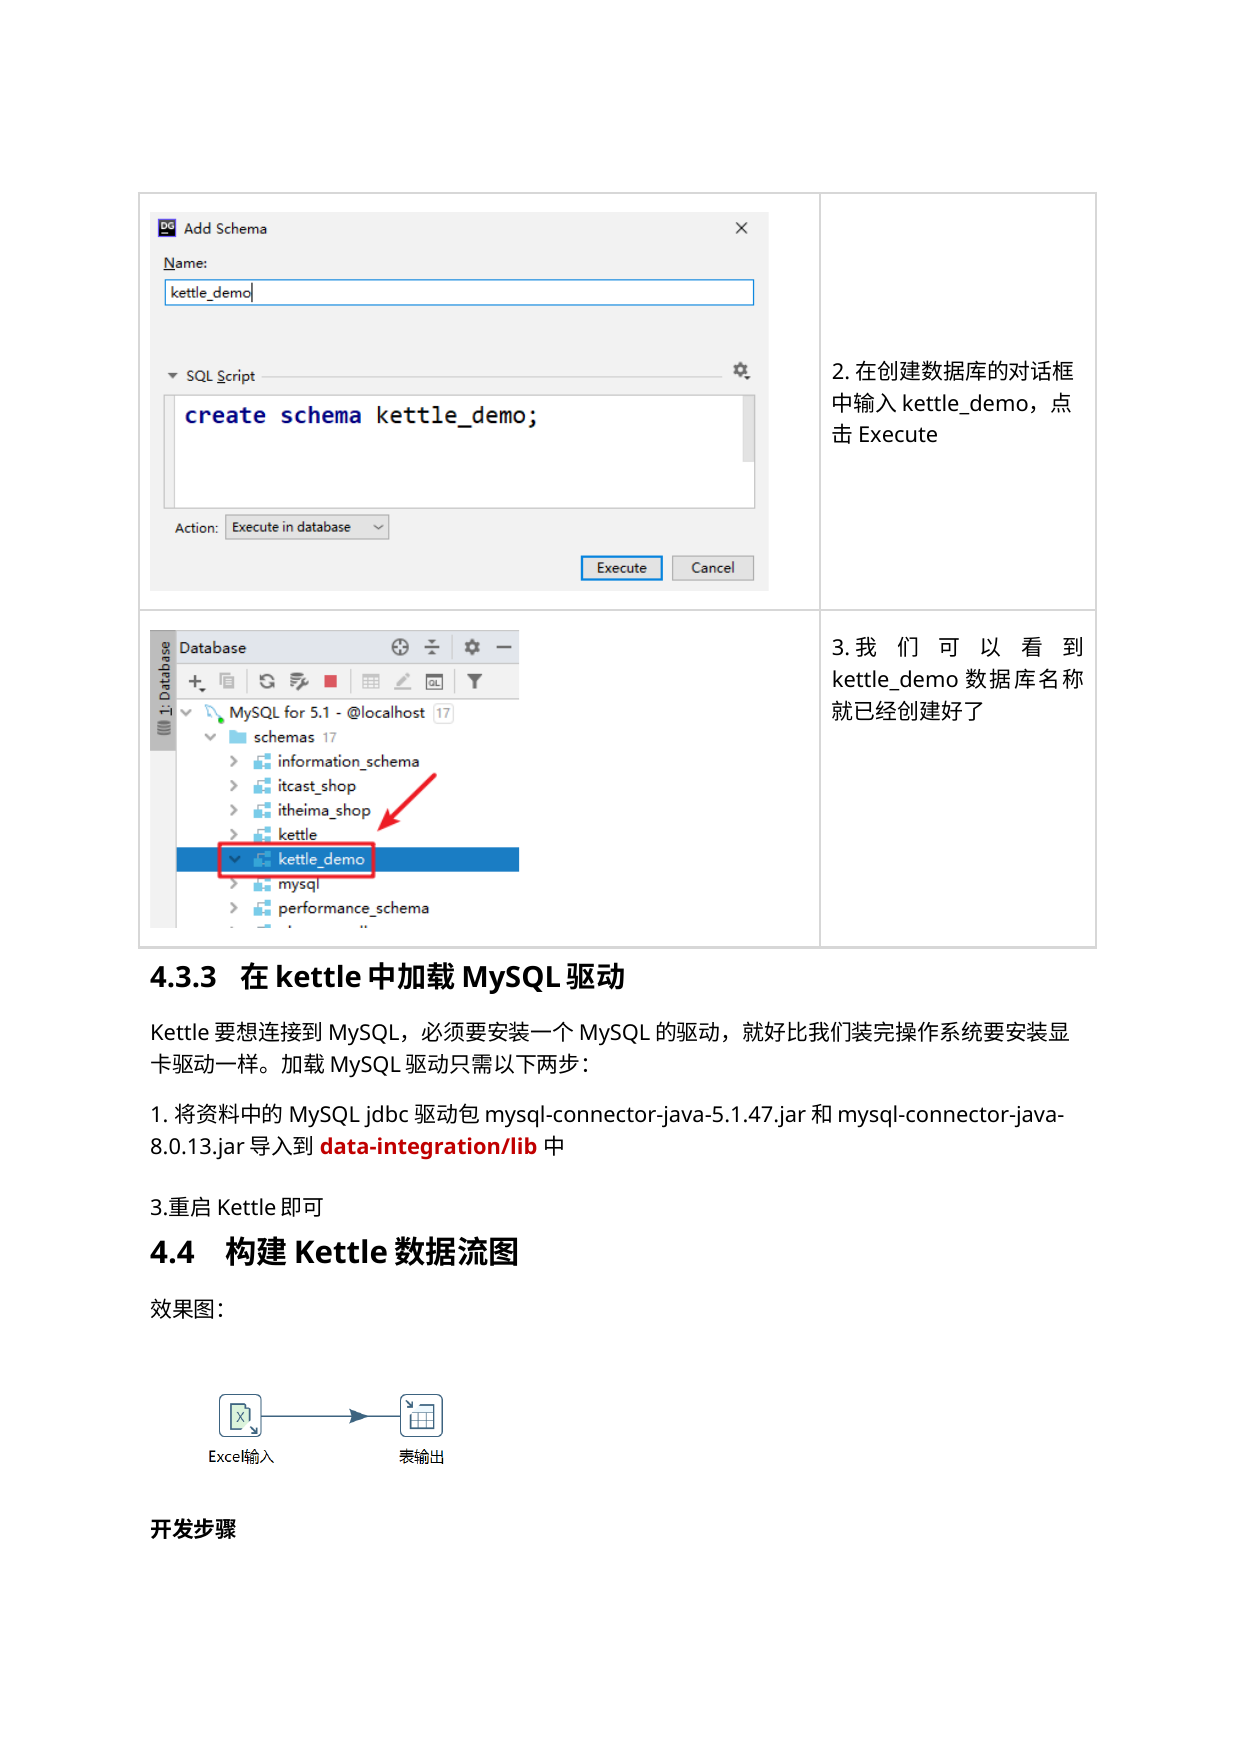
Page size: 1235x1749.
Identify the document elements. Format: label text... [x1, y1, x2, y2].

table_cell 我们可以看到kettle_demo数据库名称就已经创建好了 [821, 611, 1095, 946]
text Kettle要想连接到MySQL，必须要安装一个MySQL的驱动，就好比我们装完操作系统要安装显卡驱动一样。加载MySQL驱动只需以下两步： [150, 1015, 1084, 1078]
picture [150, 212, 769, 591]
list 3.重启Kettle即可 [150, 1190, 1084, 1222]
picture [150, 1342, 501, 1494]
text 效果图： [150, 1292, 1084, 1323]
list 将资料中的 MySQL jdbc 驱动包mysql-connector-java-5.1.47.jar和mysql-connector-java-8.0.13.jar导入到 data-integration/lib 中 [150, 1097, 1084, 1161]
subtitle 构建Kettle数据流图 [150, 1227, 1084, 1273]
table_cell [140, 611, 819, 946]
table_cell [140, 194, 819, 609]
picture [150, 630, 520, 928]
text 开发步骤 [150, 1512, 1084, 1544]
table_cell 在创建数据库的对话框中输入kettle_demo，点击Execute [821, 194, 1095, 609]
subtitle 在kettle中加载MySQL驱动 [150, 954, 1084, 996]
